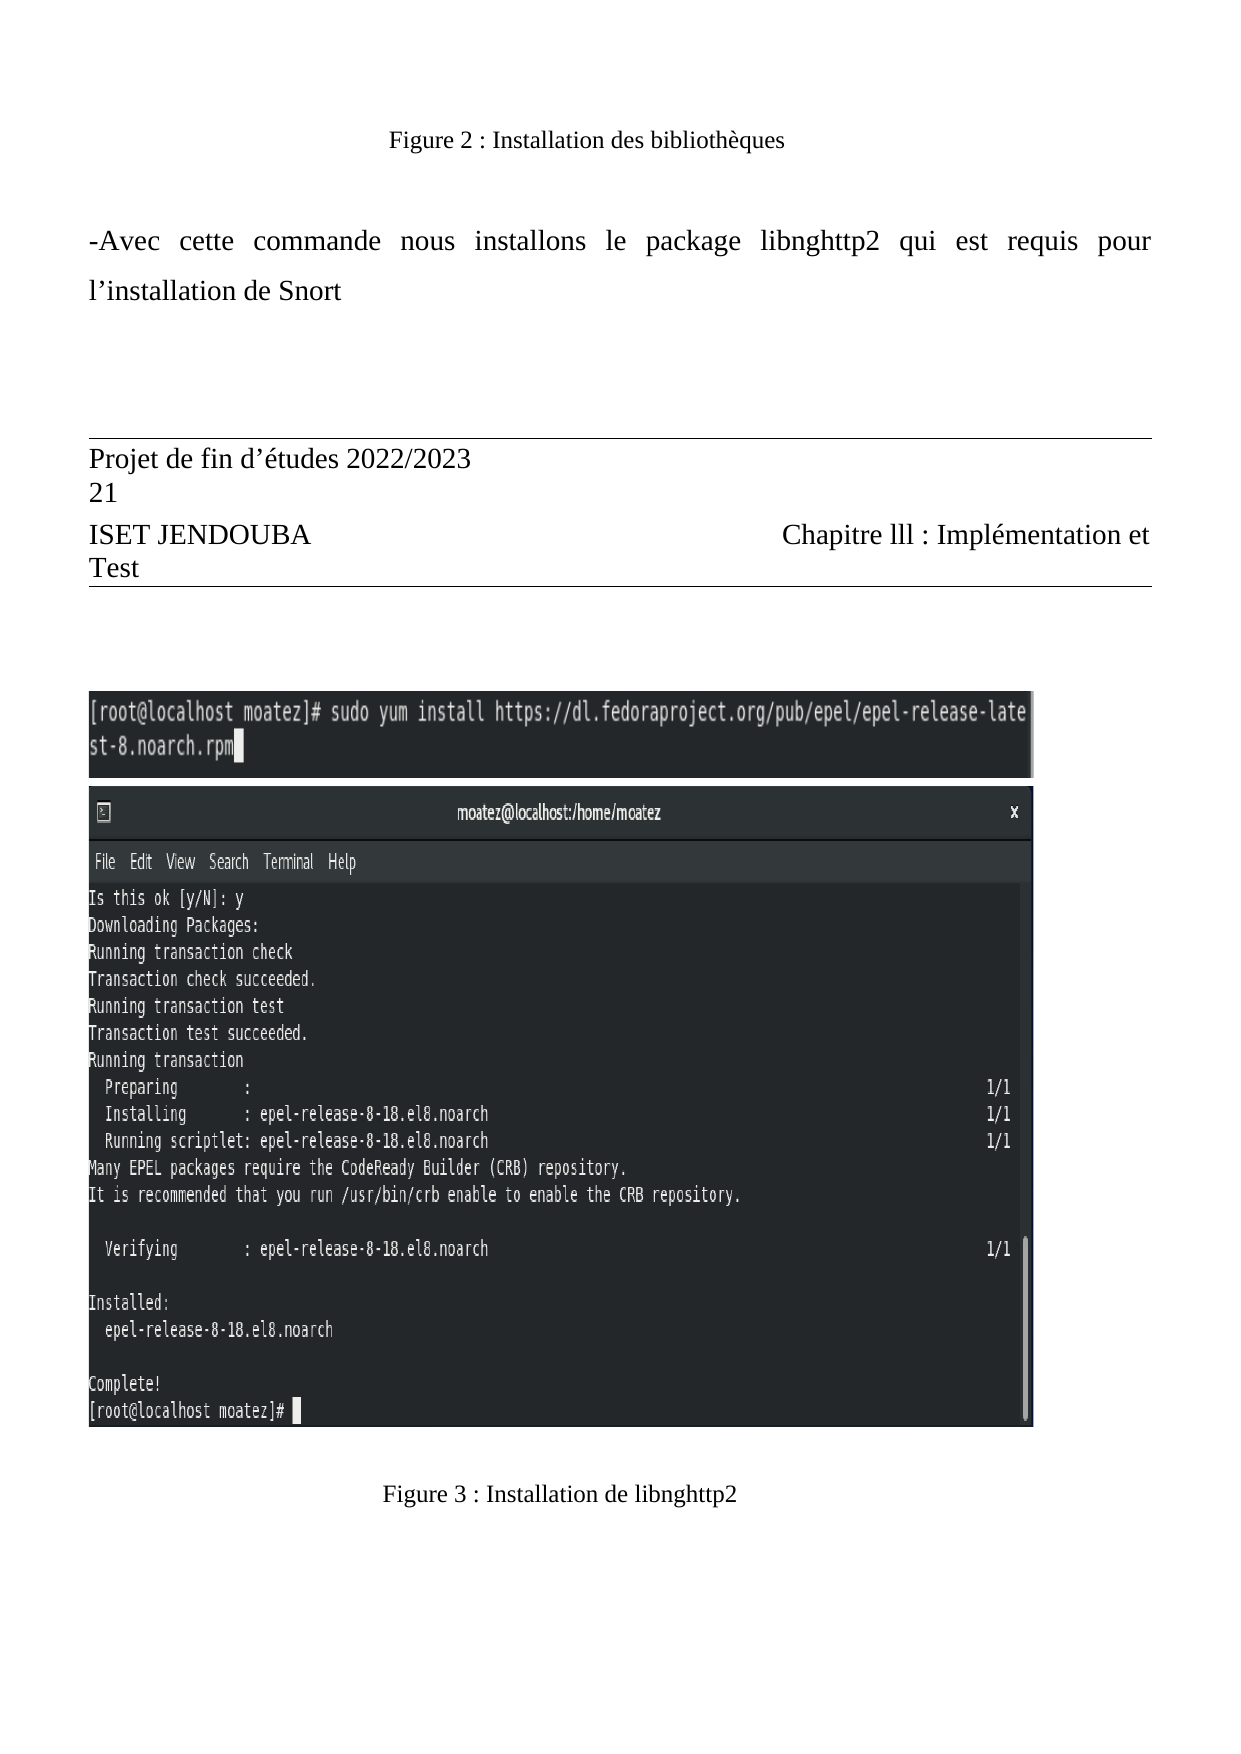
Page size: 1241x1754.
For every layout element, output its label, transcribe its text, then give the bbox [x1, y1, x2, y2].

text Projet de fin d’études 2022/2023 21 [89, 439, 1152, 508]
picture [88, 786, 1034, 1427]
text -Avec cette commande nous installons le package libnghttp2 qui est requis pour l’installation de Snort [89, 223, 1152, 306]
text Figure 3 : Installation de libnghttp2 [89, 1479, 1152, 1508]
picture [88, 691, 1034, 778]
text Figure 2 : Installation des bibliothèques [89, 125, 1152, 154]
text ISET JENDOUBA Chapitre lll : Implémentation et Test [89, 517, 1152, 586]
